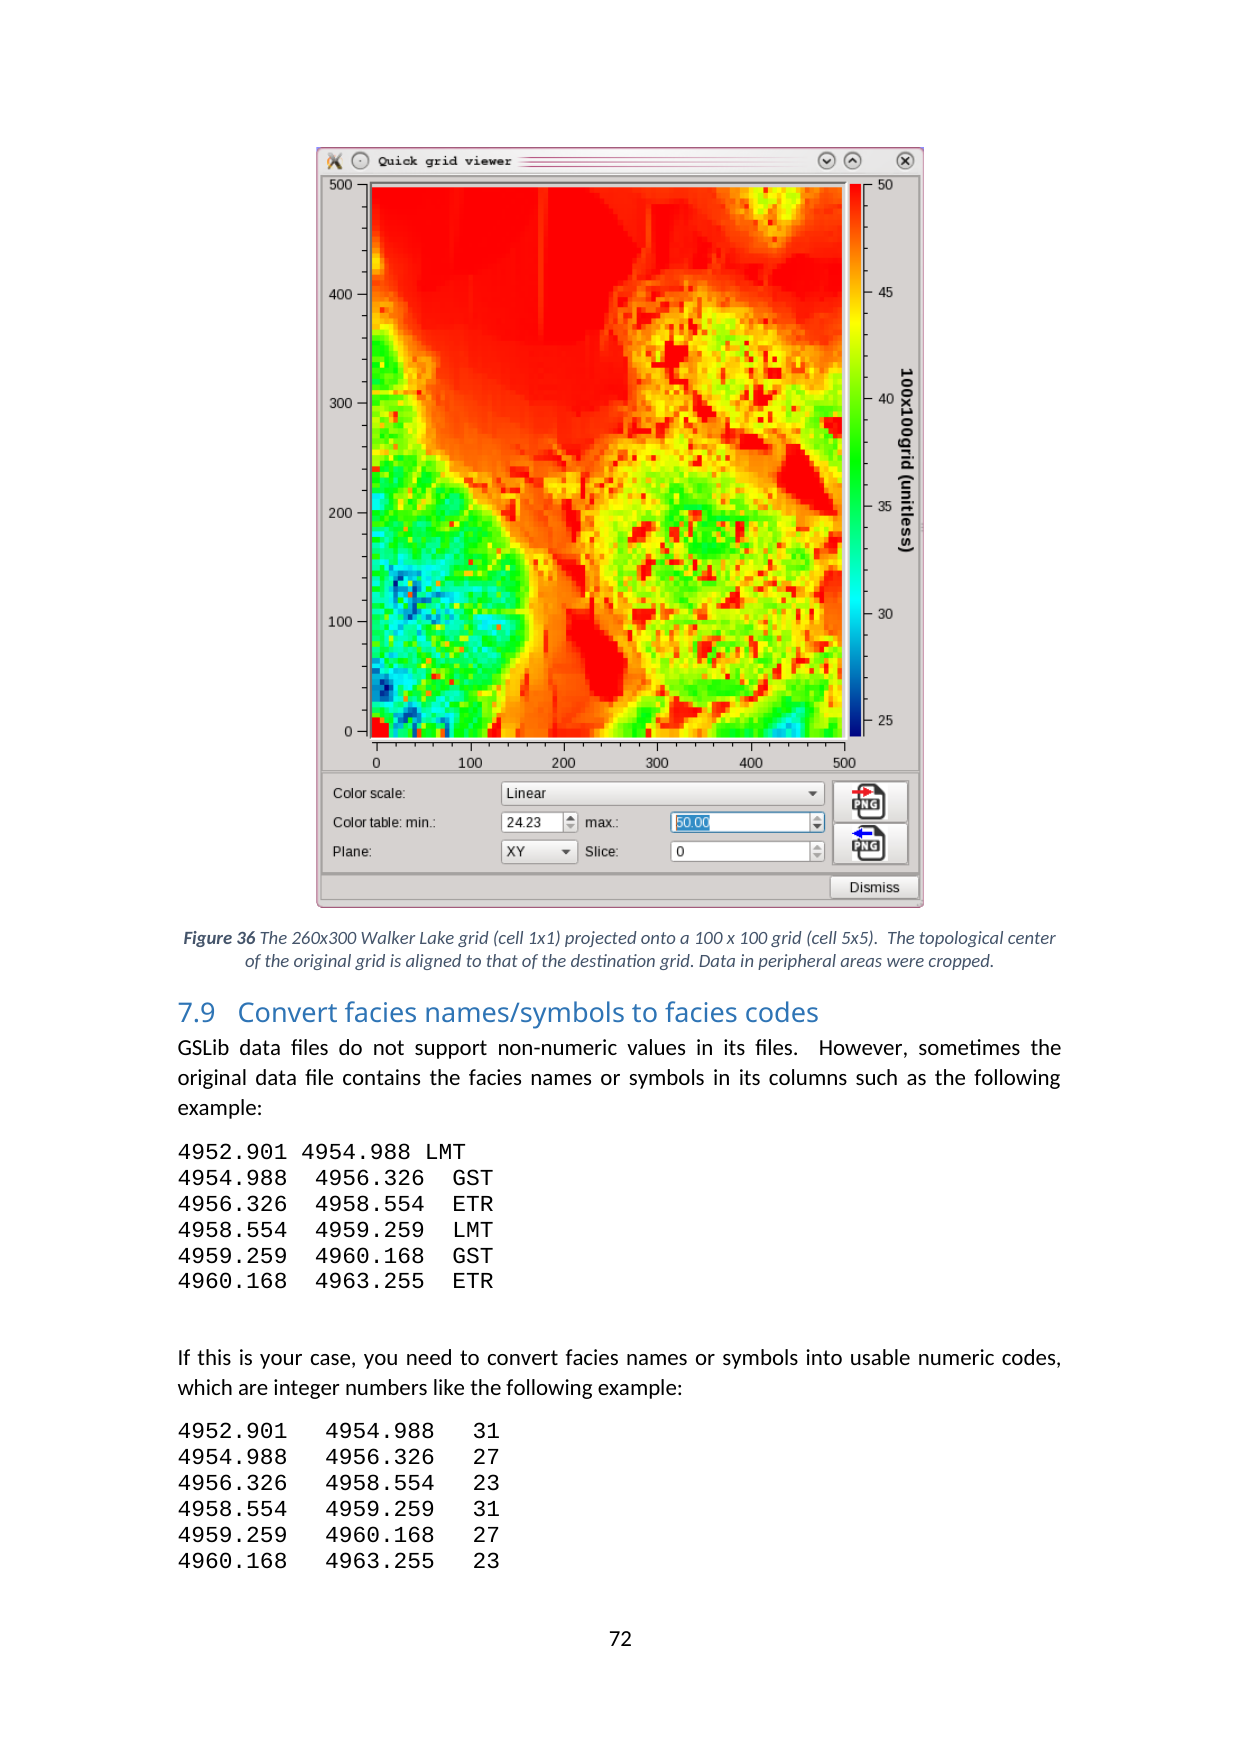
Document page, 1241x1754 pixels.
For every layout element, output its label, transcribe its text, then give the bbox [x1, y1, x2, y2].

subtitle Convert facies names/symbols to facies codes [177, 993, 1063, 1030]
text If this is your case, you need to convert facies names or symbols into usable numeric codes, which are integer numbers like the following example: [177, 1343, 1063, 1401]
text Figure 36 The 260x300 Walker Lake grid (cell 1x1) projected onto a 100 x 100 grid (cell 5x5). The topological center of the original grid is aligned to that of the destination grid. Data in peripheral areas were cropped. [177, 926, 1063, 972]
text 4960.168 4963.255 ETR [177, 1270, 1063, 1296]
text 4959.259 4960.168 27 [177, 1523, 1063, 1549]
text 4956.326 4958.554 ETR [177, 1192, 1063, 1218]
text 4952.901 4954.988 31 [177, 1420, 1063, 1446]
text 4952.901 4954.988 LMT [177, 1140, 1063, 1166]
text GSLib data files do not support non-numeric values in its files. However, sometimes the original data file contains the facies names or symbols in its columns such as the following example: [177, 1033, 1063, 1121]
text 4956.326 4958.554 23 [177, 1472, 1063, 1498]
text 4954.988 4956.326 GST [177, 1166, 1063, 1192]
text 4960.168 4963.255 23 [177, 1549, 1063, 1575]
text 4959.259 4960.168 GST [177, 1244, 1063, 1270]
text 4954.988 4956.326 27 [177, 1446, 1063, 1472]
picture [316, 147, 924, 908]
text 4958.554 4959.259 31 [177, 1498, 1063, 1523]
text 4958.554 4959.259 LMT [177, 1218, 1063, 1244]
